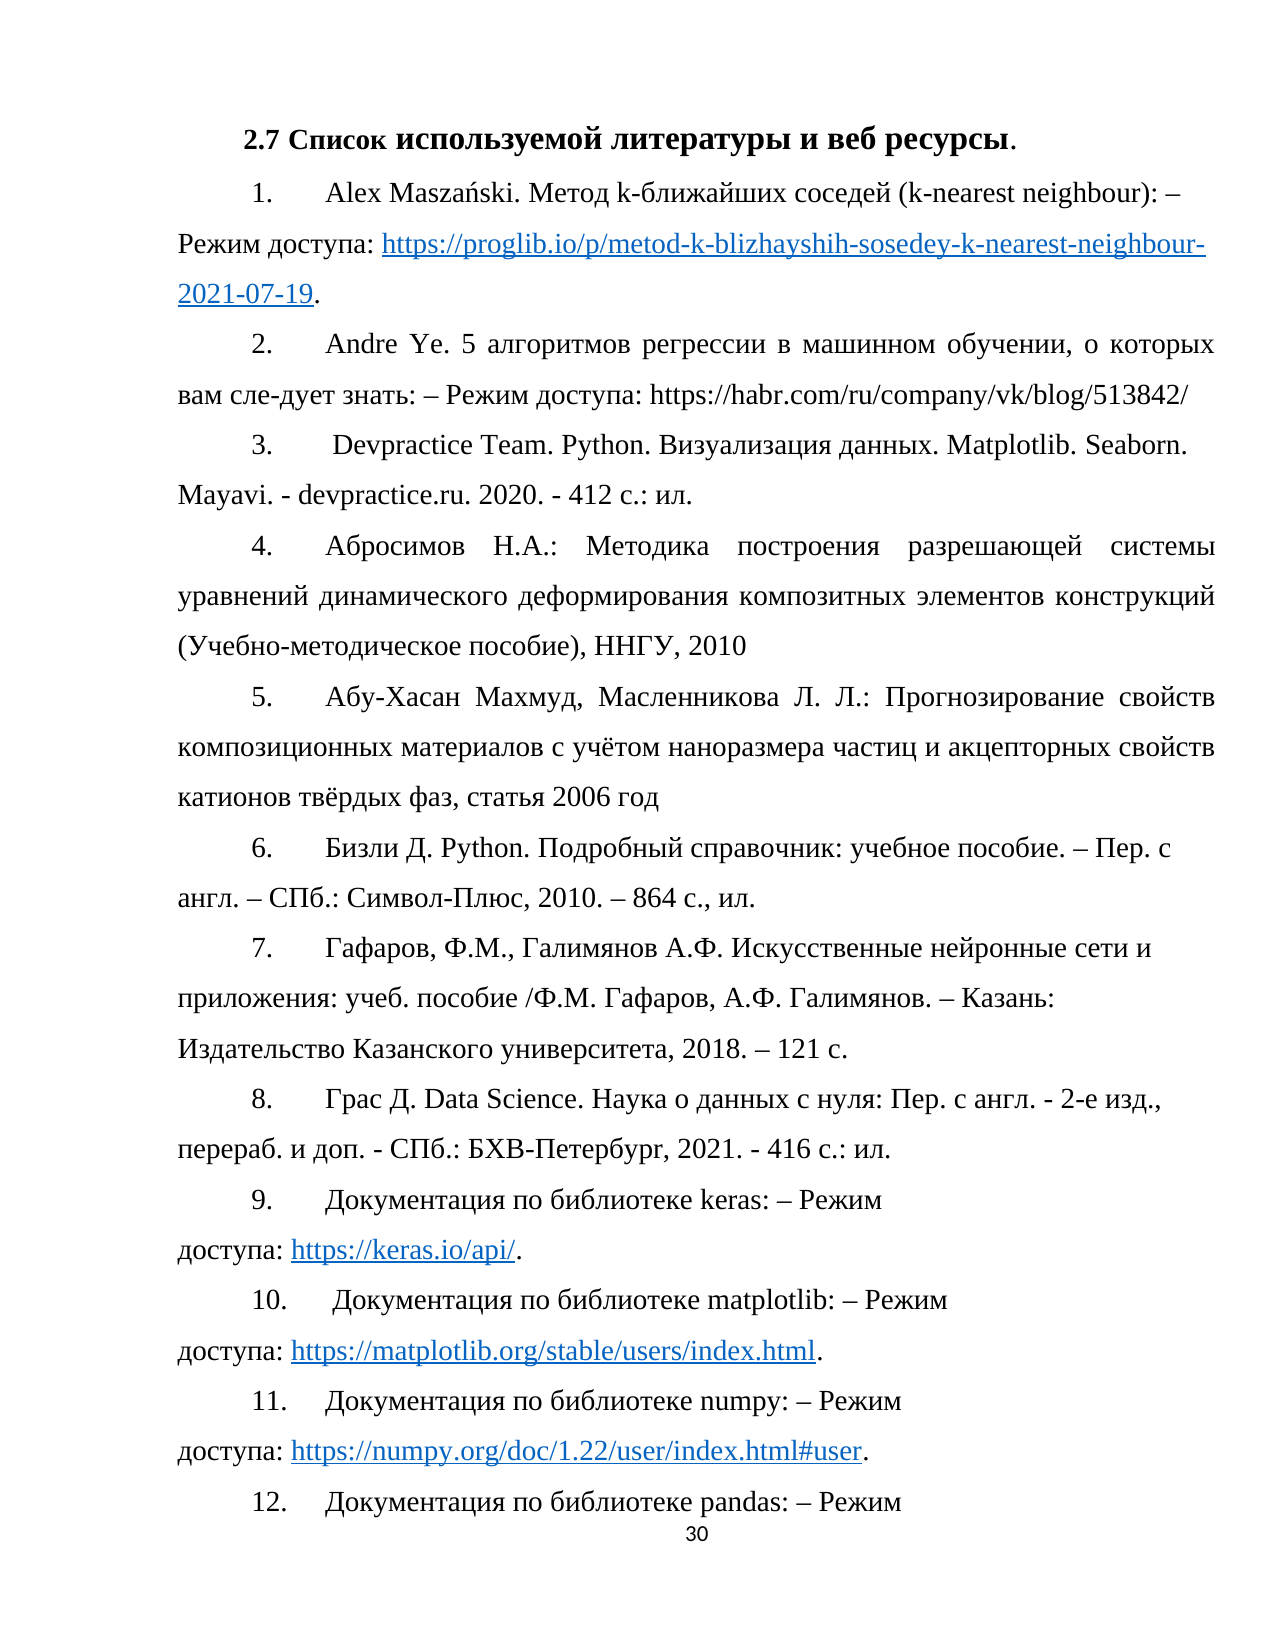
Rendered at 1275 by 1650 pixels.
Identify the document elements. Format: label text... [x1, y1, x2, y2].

list Грас Д. Data Science. Наука о данных с нуля: Пер. с англ. - 2-е изд., перераб. и доп. - СПб.: БХВ-Петербурr, 2021. - 416 с.: ил. [177, 1081, 1216, 1165]
list Список используемой литературы и веб ресурсы. [243, 118, 1216, 156]
list Гафаров, Ф.М., Галимянов А.Ф. Искусственные нейронные сети и приложения: учеб. пособие /Ф.М. Гафаров, А.Ф. Галимянов. – Казань: Издательство Казанского университета, 2018. – 121 с. [177, 930, 1216, 1064]
list Бизли Д. Python. Подробный справочник: учебное пособие. – Пер. с англ. – СПб.: Символ-Плюс, 2010. – 864 с., ил. [177, 830, 1216, 913]
list Документация по библиотеке matplotlib: – Режим доступа: https://matplotlib.org/stable/users/index.html. [177, 1282, 1216, 1366]
list Абросимов Н.А.: Методика построения разрешающей системы уравнений динамического деформирования композитных элементов конструкций (Учебно-методическое пособие), ННГУ, 2010 [177, 528, 1216, 662]
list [177, 1484, 1216, 1517]
list Andre Ye. 5 алгоритмов регрессии в машинном обучении, о которых вам сле-дует знать: – Режим доступа: https://habr.com/ru/company/vk/blog/513842/ [177, 327, 1216, 410]
list Абу-Хасан Махмуд, Масленникова Л. Л.: Прогнозирование свойств композиционных материалов с учётом наноразмера частиц и акцепторных свойств катионов твёрдых фаз, статья 2006 год [177, 679, 1216, 813]
list Alex Maszański. Метод k-ближайших соседей (k-nearest neighbour): – Режим доступа: https://proglib.io/p/metod-k-blizhayshih-sosedey-k-nearest-neighbour-2021-07-19. [177, 176, 1216, 310]
list Документация по библиотеке numpy: – Режим доступа: https://numpy.org/doc/1.22/user/index.html#user. [177, 1383, 1216, 1467]
list Документация по библиотеке keras: – Режим доступа: https://keras.io/api/. [177, 1182, 1216, 1266]
list Devpractice Team. Python. Визуализация данных. Matplotlib. Seaborn. Mayavi. - devpractice.ru. 2020. - 412 с.: ил. [177, 427, 1216, 511]
